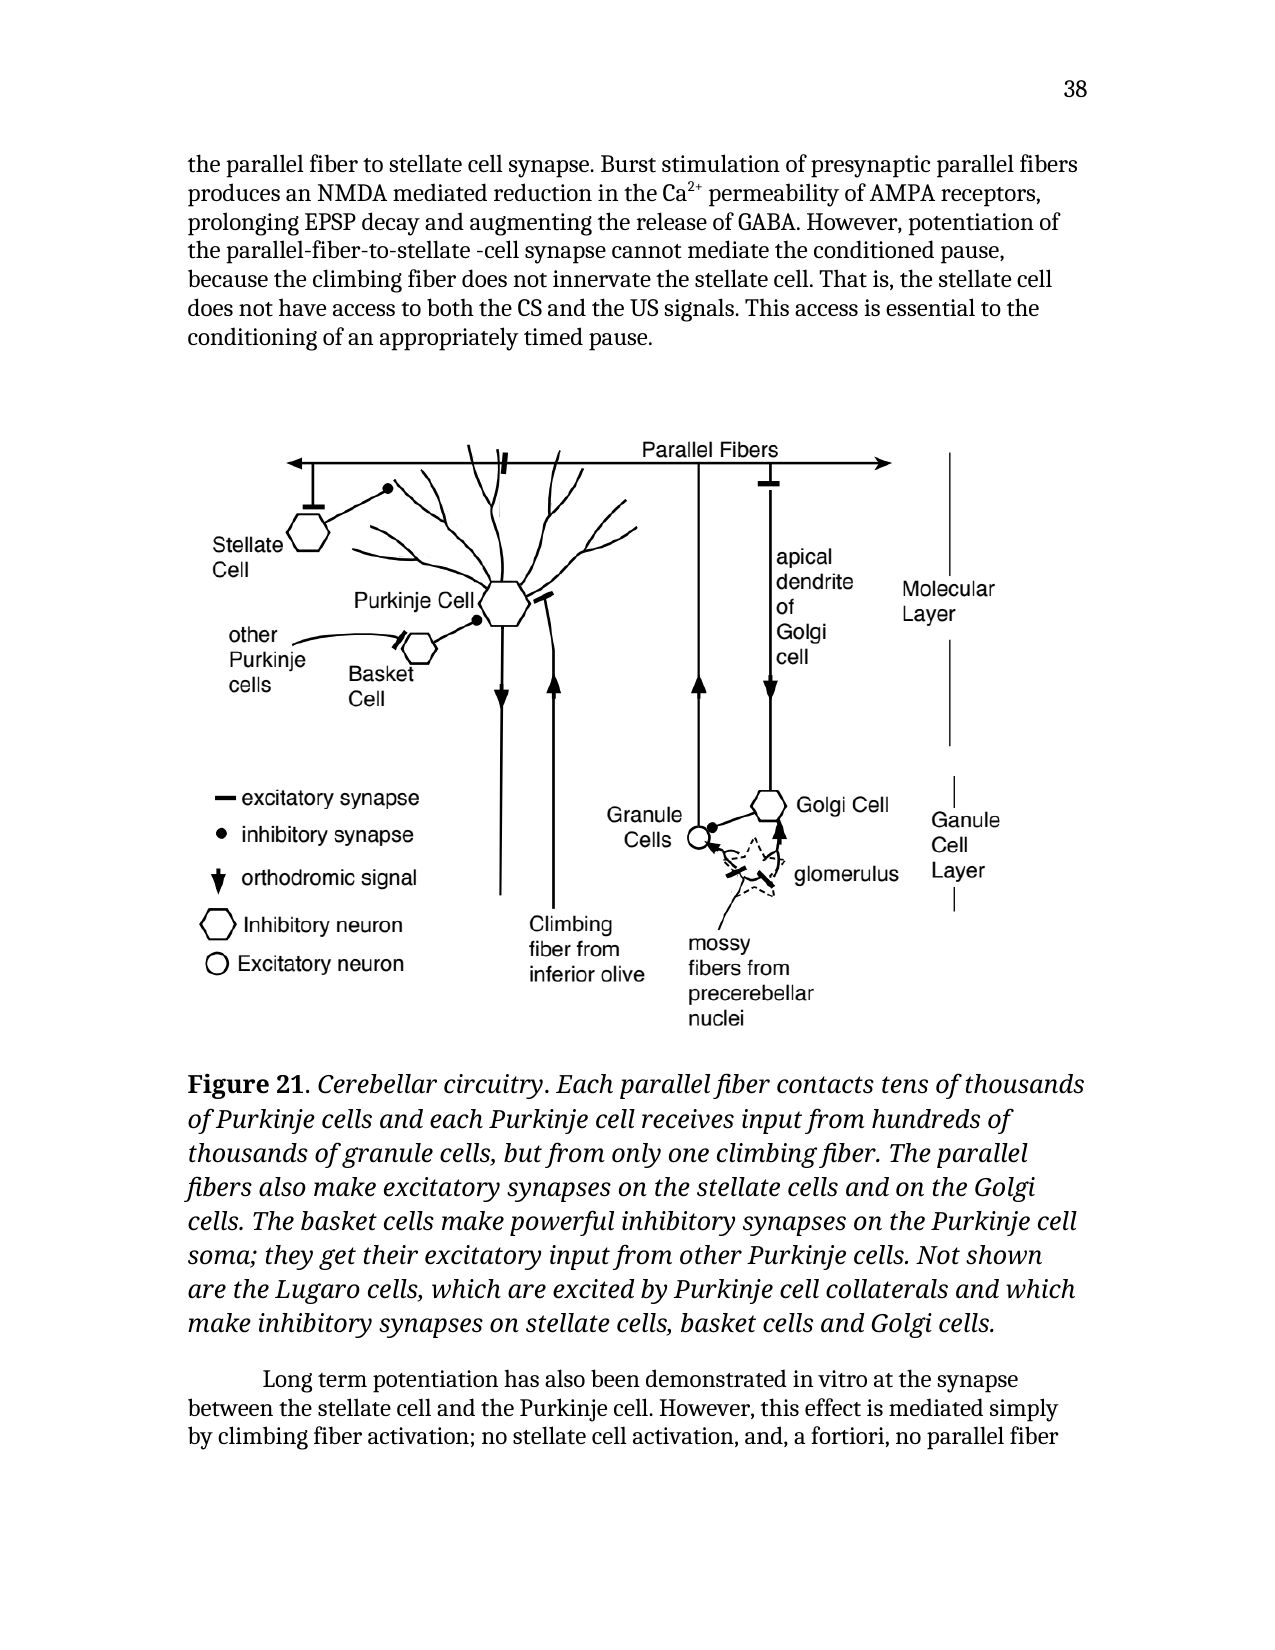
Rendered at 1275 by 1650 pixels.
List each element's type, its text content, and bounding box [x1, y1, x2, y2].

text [187, 1365, 1087, 1451]
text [187, 150, 1087, 351]
text Figure 21. Cerebellar circuitry. Each parallel fiber contacts tens of thousands of Purkinje cells and each Purkinje cell receives input from hundreds of thousands of granule cells, but from only one climbing fiber. The parallel fibers also make excitatory synapses on the stellate cells and on the Golgi cells. The basket cells make powerful inhibitory synapses on the Purkinje cell soma; they get their excitatory input from other Purkinje cells. Not shown are the Lugaro cells, which are excited by Purkinje cell collaterals and which make inhibitory synapses on stellate cells, basket cells and Golgi cells. [187, 1067, 1087, 1340]
